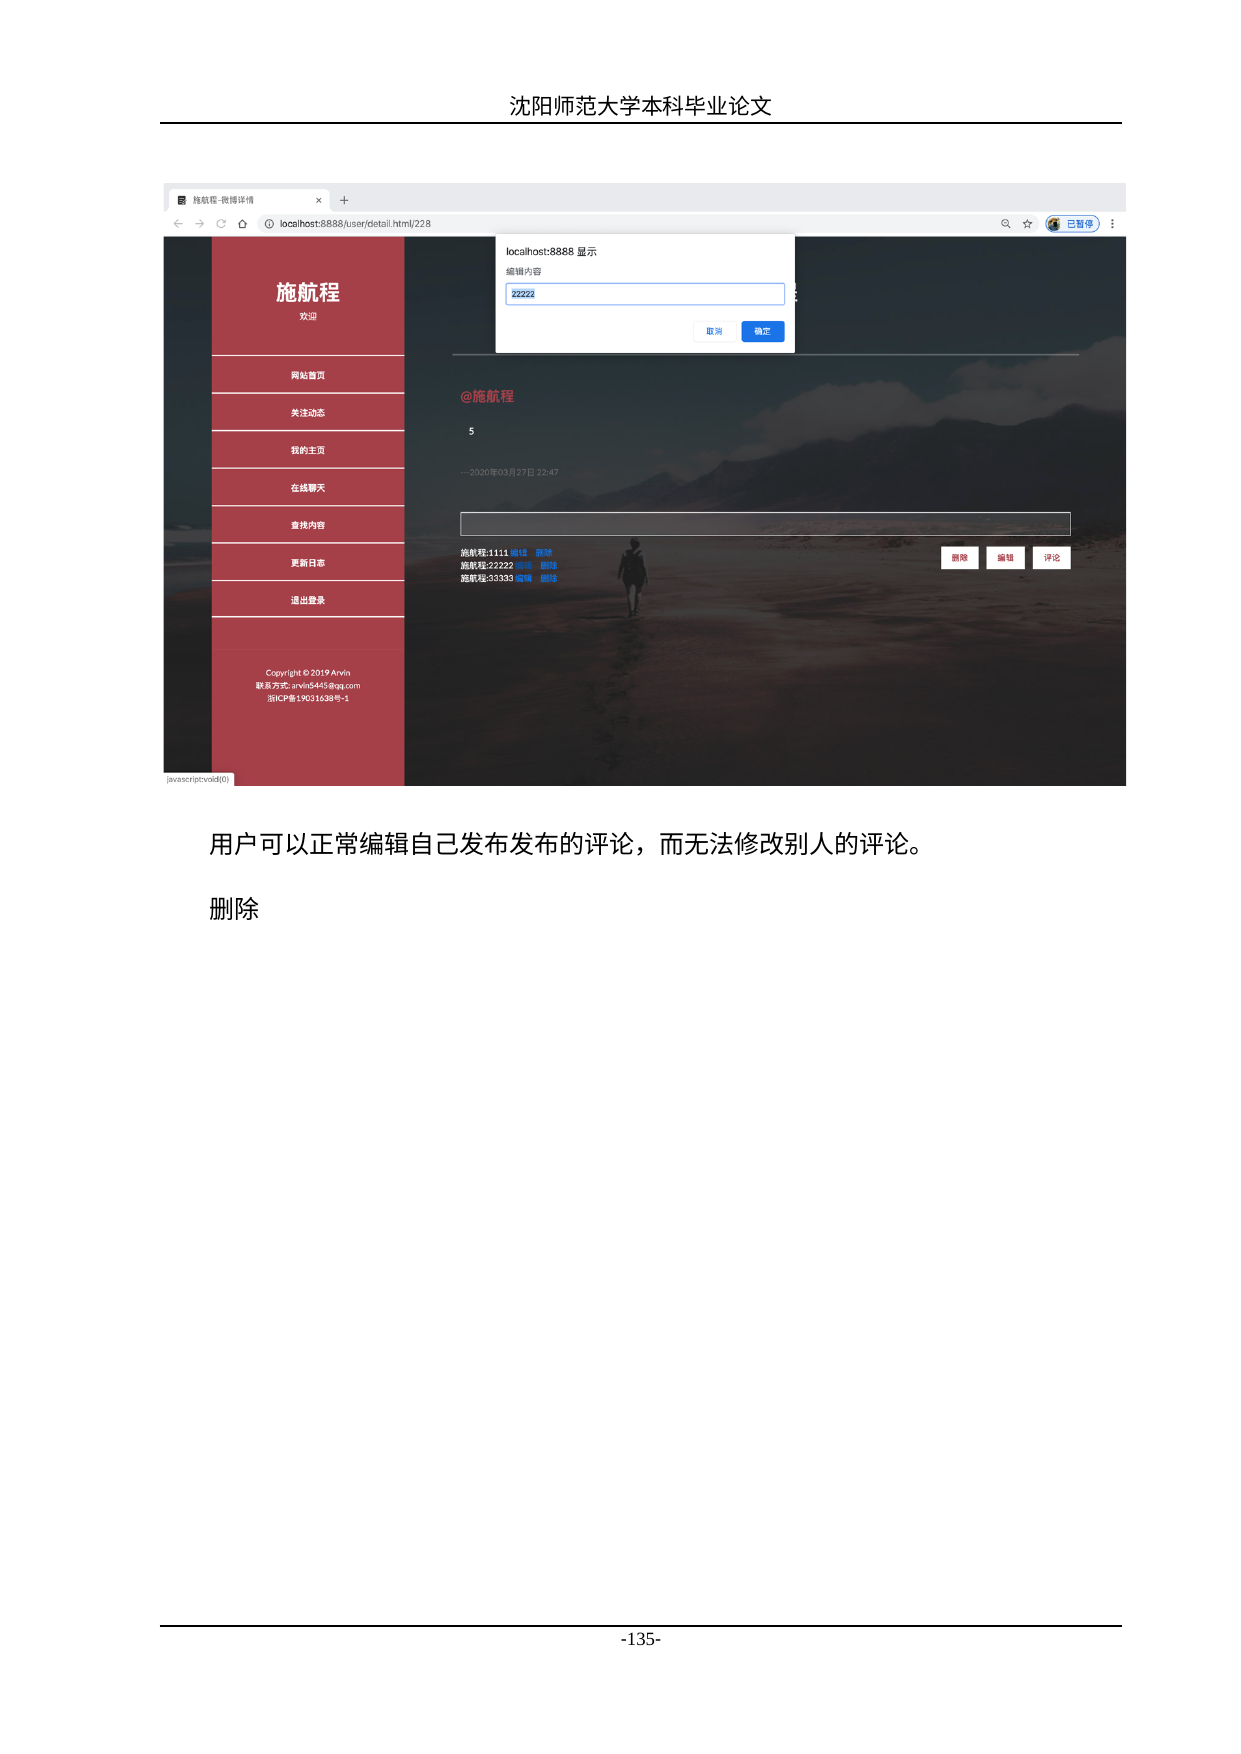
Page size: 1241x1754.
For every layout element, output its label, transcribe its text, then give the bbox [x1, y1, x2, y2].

text 删除 [159, 875, 1122, 940]
picture [163, 183, 1127, 786]
